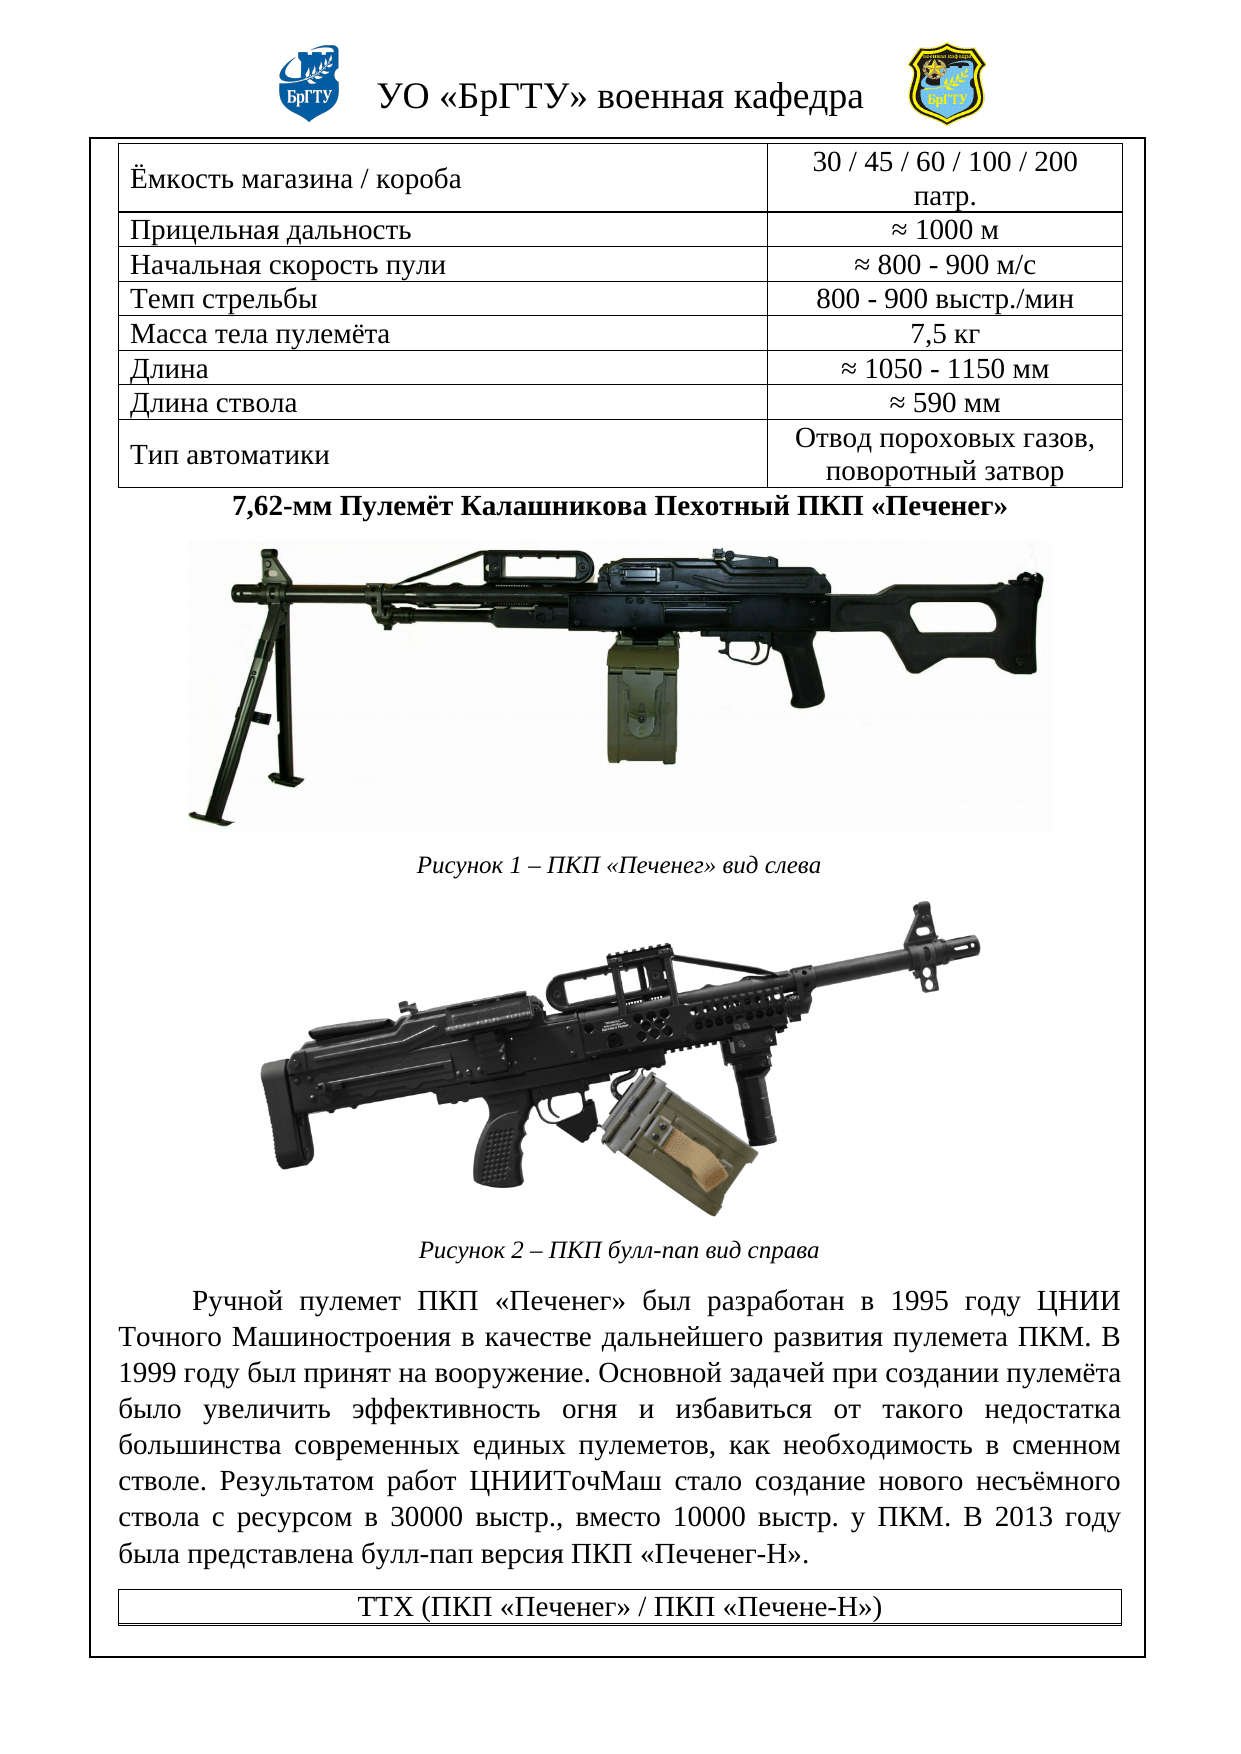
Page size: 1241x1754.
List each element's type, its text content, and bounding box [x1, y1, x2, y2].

text Рисунок 2 – ПКП булл-пап вид справа [118, 1235, 1122, 1264]
text Ручной пулемет ПКП «Печенег» был разработан в 1995 году ЦНИИ Точного Машиностроения в качестве дальнейшего развития пулемета ПКМ. В 1999 году был принят на вооружение. Основной задачей при создании пулемёта было увеличить эффективность огня и избавиться от такого недостатка большинства современных единых пулеметов, как необходимость в сменном стволе. Результатом работ ЦНИИТочМаш стало создание нового несъёмного ствола с ресурсом в 30000 выстр., вместо 10000 выстр. у ПКМ. В 2013 году была представлена булл-пап версия ПКП «Печенег-Н». [118, 1283, 1122, 1569]
table_cell 800 - 900 выстр./мин [768, 282, 1122, 315]
text Рисунок 1 – ПКП «Печенег» вид слева [118, 850, 1122, 879]
table_cell Длина [119, 351, 767, 384]
table_header ТТХ (ПКП «Печенег» / ПКП «Печене-Н») [119, 1590, 1121, 1623]
table_cell Ёмкость магазина / короба [119, 144, 767, 211]
table_cell Тип автоматики [119, 420, 767, 487]
table_cell Отвод пороховых газов, поворотный затвор [768, 420, 1122, 487]
text 7,62-мм Пулемёт Калашникова Пехотный ПКП «Печенег» [118, 488, 1122, 522]
picture [253, 898, 988, 1217]
table_cell Темп стрельбы [119, 282, 767, 315]
table_cell ≈ 800 - 900 м/с [768, 247, 1122, 281]
table_cell ≈ 1050 - 1150 мм [768, 351, 1122, 384]
picture [907, 42, 987, 126]
table_cell Длина ствола [119, 385, 767, 419]
table_cell Прицельная дальность [119, 213, 767, 246]
table_cell 7,5 кг [768, 316, 1122, 350]
table_cell ≈ 590 мм [768, 385, 1122, 419]
table_cell 30 / 45 / 60 / 100 / 200 патр. [768, 144, 1122, 211]
picture [270, 44, 348, 123]
table_cell ≈ 1000 м [768, 213, 1122, 246]
table_cell Масса тела пулемёта [119, 316, 767, 350]
table_cell Начальная скорость пули [119, 247, 767, 281]
picture [188, 541, 1053, 832]
